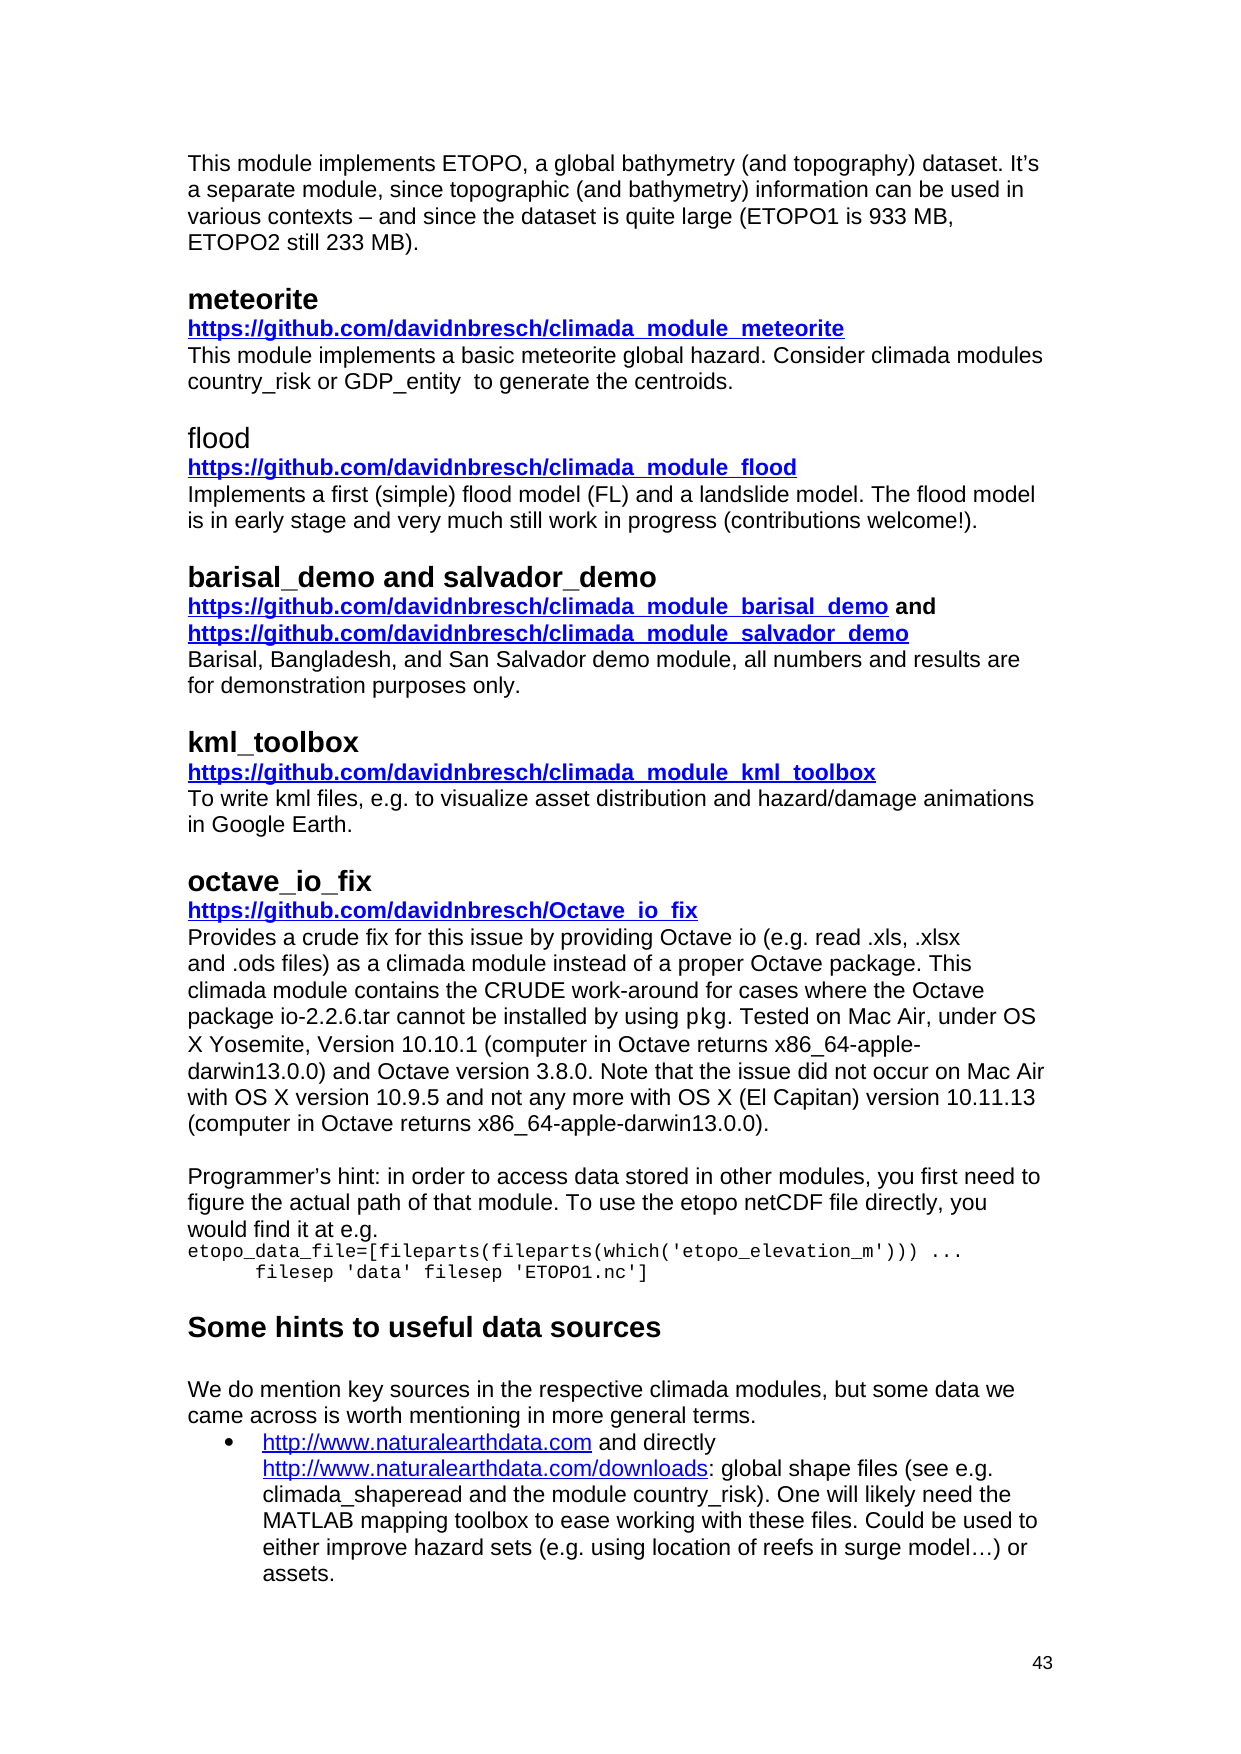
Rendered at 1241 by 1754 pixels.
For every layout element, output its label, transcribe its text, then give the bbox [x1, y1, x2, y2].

text Implements a first (simple) flood model (FL) and a landslide model. The flood model is in early stage and very much still work in progress (contributions welcome!). [187, 481, 1053, 533]
text This module implements a basic meteorite global hazard. Consider climada modules country_risk or GDP_entity to generate the centroids. [187, 342, 1053, 394]
list http://www.naturalearthdata.com and directly http://www.naturalearthdata.com/downloads: global shape files (see e.g. climada_shaperead and the module country_risk). One will likely need the MATLAB mapping toolbox to ease working with these files. Could be used to either improve hazard sets (e.g. using location of reefs in surge model…) or assets. [225, 1428, 1053, 1587]
subtitle Some hints to useful data sources [187, 1309, 1053, 1343]
list kml_toolbox [187, 725, 1053, 758]
text https://github.com/davidnbresch/climada_module_flood [187, 454, 1053, 481]
list octave_io_fix [187, 864, 1053, 897]
list meteorite [187, 282, 1053, 315]
list https://github.com/davidnbresch/climada_module_meteorite [187, 315, 1053, 342]
text We do mention key sources in the respective climada modules, but some data we came across is worth mentioning in more general terms. [187, 1376, 1053, 1428]
text flood [187, 421, 1053, 454]
list https://github.com/davidnbresch/climada_module_barisal_demo and https://github.com/davidnbresch/climada_module_salvador_demo [187, 593, 1053, 646]
text Provides a crude fix for this issue by providing Octave io (e.g. read .xls, .xlsx and .ods files) as a climada module instead of a proper Octave package. This climada module contains the CRUDE work-around for cases where the Octave package io-2.2.6.tar cannot be installed by using pkg. Tested on Mac Air, under OS X Yosemite, Version 10.10.1 (computer in Octave returns x86_64-apple-darwin13.0.0) and Octave version 3.8.0. Note that the issue did not occur on Mac Air with OS X version 10.9.5 and not any more with OS X (El Capitan) version 10.11.13 (computer in Octave returns x86_64-apple-darwin13.0.0). [187, 924, 1053, 1137]
list https://github.com/davidnbresch/Octave_io_fix [187, 897, 1053, 924]
list https://github.com/davidnbresch/climada_module_kml_toolbox [187, 758, 1053, 785]
text Barisal, Bangladesh, and San Salvador demo module, all numbers and results are for demonstration purposes only. [187, 646, 1053, 699]
text Programmer’s hint: in order to access data stored in other modules, you first need to figure the actual path of that module. To use the etopo netCDF file directly, you would find it at e.g. etopo_data_file=[fileparts(fileparts(which('etopo_elevation_m'))) ... filesep 'data' filesep 'ETOPO1.nc'] [187, 1163, 1053, 1284]
text This module implements ETOPO, a global bathymetry (and topography) dataset. It’s a separate module, since topographic (and bathymetry) information can be used in various contexts – and since the dataset is quite large (ETOPO1 is 933 MB, ETOPO2 still 233 MB). [187, 150, 1053, 255]
list barisal_demo and salvador_demo [187, 560, 1053, 593]
text To write kml files, e.g. to visualize asset distribution and hazard/damage animations in Google Earth. [187, 785, 1053, 838]
